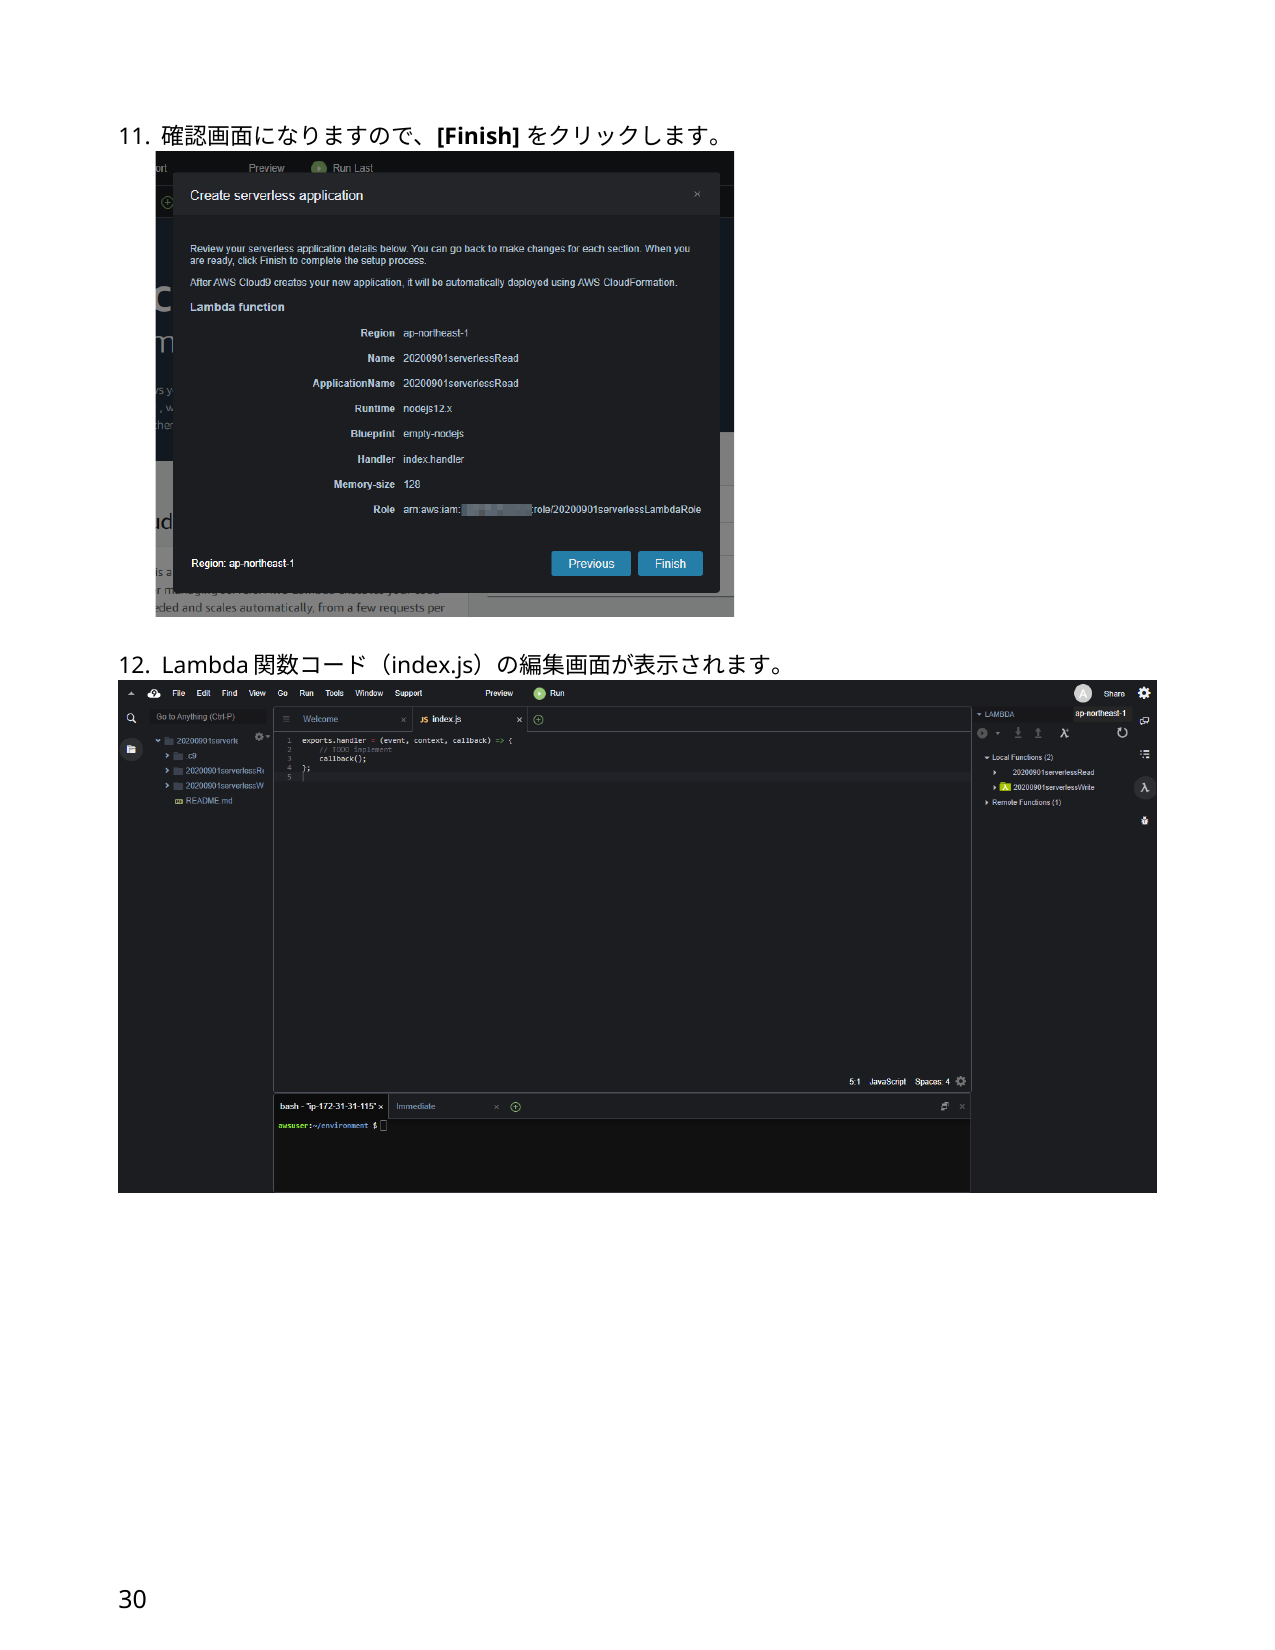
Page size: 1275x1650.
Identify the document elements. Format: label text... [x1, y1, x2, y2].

list 確認画面になりますので、[Finish] をクリックします。 [118, 118, 1157, 151]
picture [155, 151, 735, 617]
list Lambda関数コード（index.js）の編集画面が表示されます。 [118, 647, 1157, 680]
picture [118, 680, 1157, 1193]
